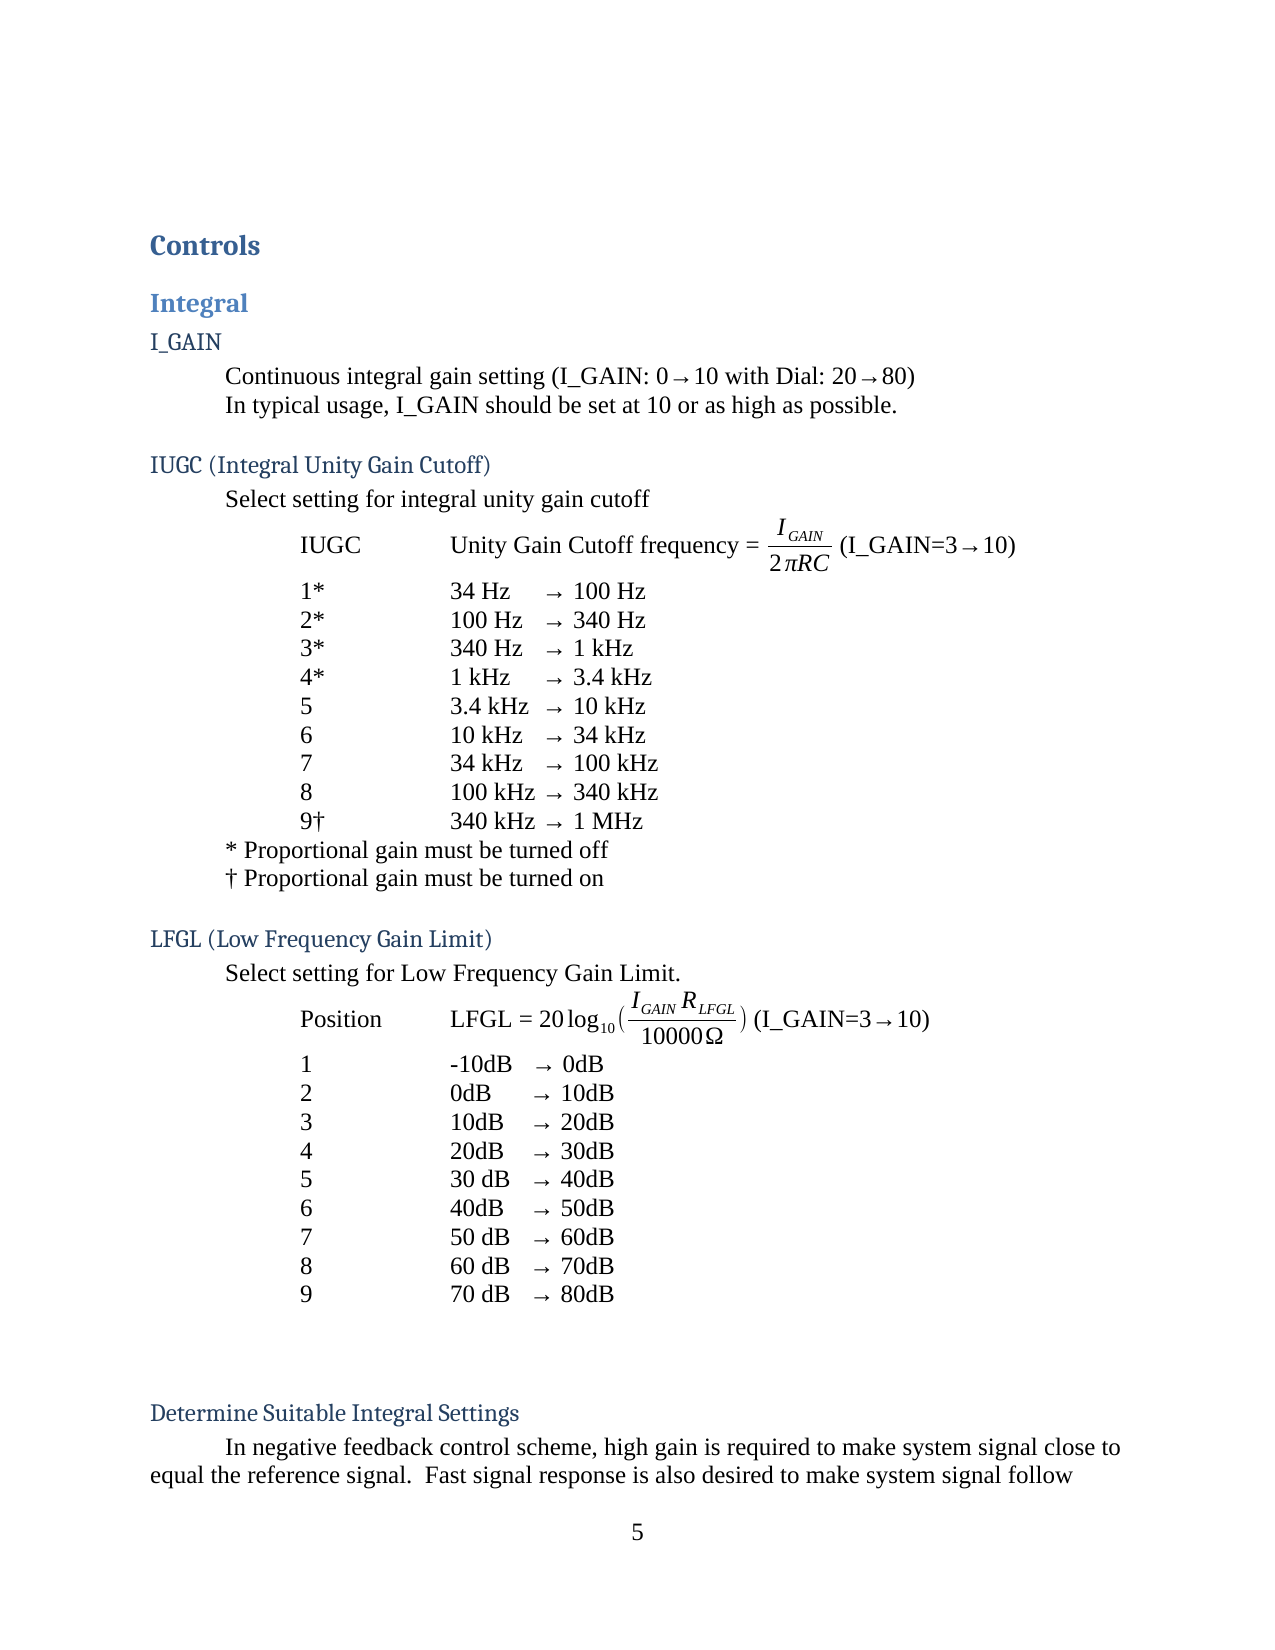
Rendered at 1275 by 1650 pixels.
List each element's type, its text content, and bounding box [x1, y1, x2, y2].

subtitle Determine Suitable Integral Settings [150, 1399, 1125, 1427]
text 5 3.4 kHz → 10 kHz [150, 691, 1125, 720]
text † Proportional gain must be turned on [150, 863, 1125, 892]
subtitle Integral [150, 288, 1125, 319]
text 7 50 dB → 60dB [150, 1222, 1125, 1251]
text Select setting for integral unity gain cutoff [150, 484, 1125, 513]
text * Proportional gain must be turned off [150, 835, 1125, 863]
text 4 20dB → 30dB [150, 1136, 1125, 1164]
text Continuous integral gain setting (I_GAIN: 0→10 with Dial: 20→80) [150, 361, 1125, 390]
subtitle I_GAIN [150, 328, 1125, 357]
text In typical usage, I_GAIN should be set at 10 or as high as possible. [150, 390, 1125, 418]
text 4* 1 kHz → 3.4 kHz [150, 662, 1125, 691]
text 9† 340 kHz → 1 MHz [150, 806, 1125, 835]
text Position LFGL = (I_GAIN=3→10) [225, 987, 1125, 1049]
subtitle IUGC (Integral Unity Gain Cutoff) [150, 451, 1125, 480]
subtitle Controls [150, 229, 1125, 262]
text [150, 1432, 1125, 1489]
text 6 40dB → 50dB [150, 1193, 1125, 1222]
subtitle LFGL (Low Frequency Gain Limit) [150, 925, 1125, 954]
text 2 0dB → 10dB [225, 1078, 1125, 1107]
text 8 100 kHz → 340 kHz [150, 777, 1125, 806]
text 1* 34 Hz → 100 Hz [150, 576, 1125, 605]
text 2* 100 Hz → 340 Hz [150, 605, 1125, 633]
text 3 10dB → 20dB [225, 1107, 1125, 1136]
text 1 -10dB → 0dB [225, 1049, 1125, 1078]
text IUGC Unity Gain Cutoff frequency = (I_GAIN=3→10) [225, 513, 1125, 576]
text 5 30 dB → 40dB [150, 1164, 1125, 1193]
text 8 60 dB → 70dB [150, 1251, 1125, 1279]
text 3* 340 Hz → 1 kHz [150, 633, 1125, 662]
text 6 10 kHz → 34 kHz [150, 720, 1125, 748]
text Select setting for Low Frequency Gain Limit. [150, 958, 1125, 987]
text 7 34 kHz → 100 kHz [150, 748, 1125, 777]
text 9 70 dB → 80dB [225, 1279, 1125, 1308]
